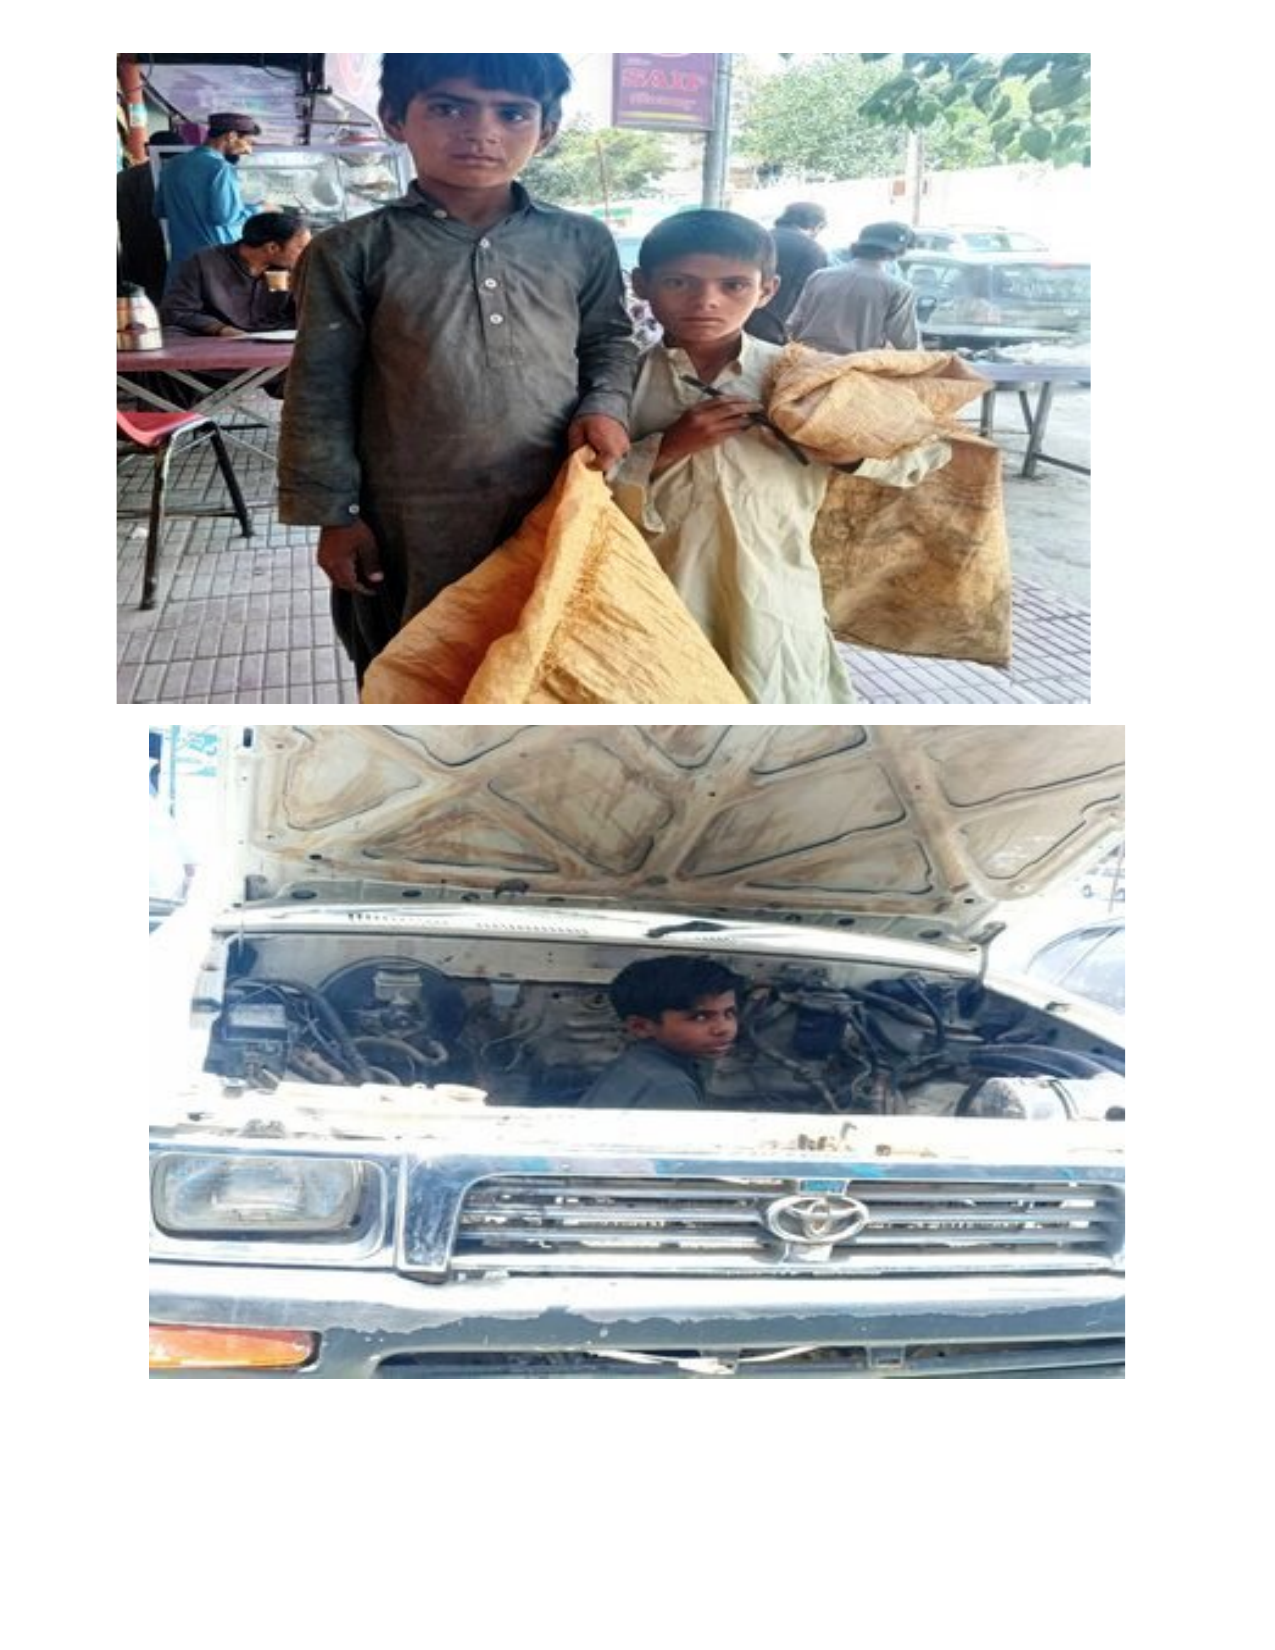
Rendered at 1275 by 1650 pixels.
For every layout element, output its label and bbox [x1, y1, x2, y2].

picture [149, 725, 1126, 1379]
picture [116, 53, 1091, 704]
